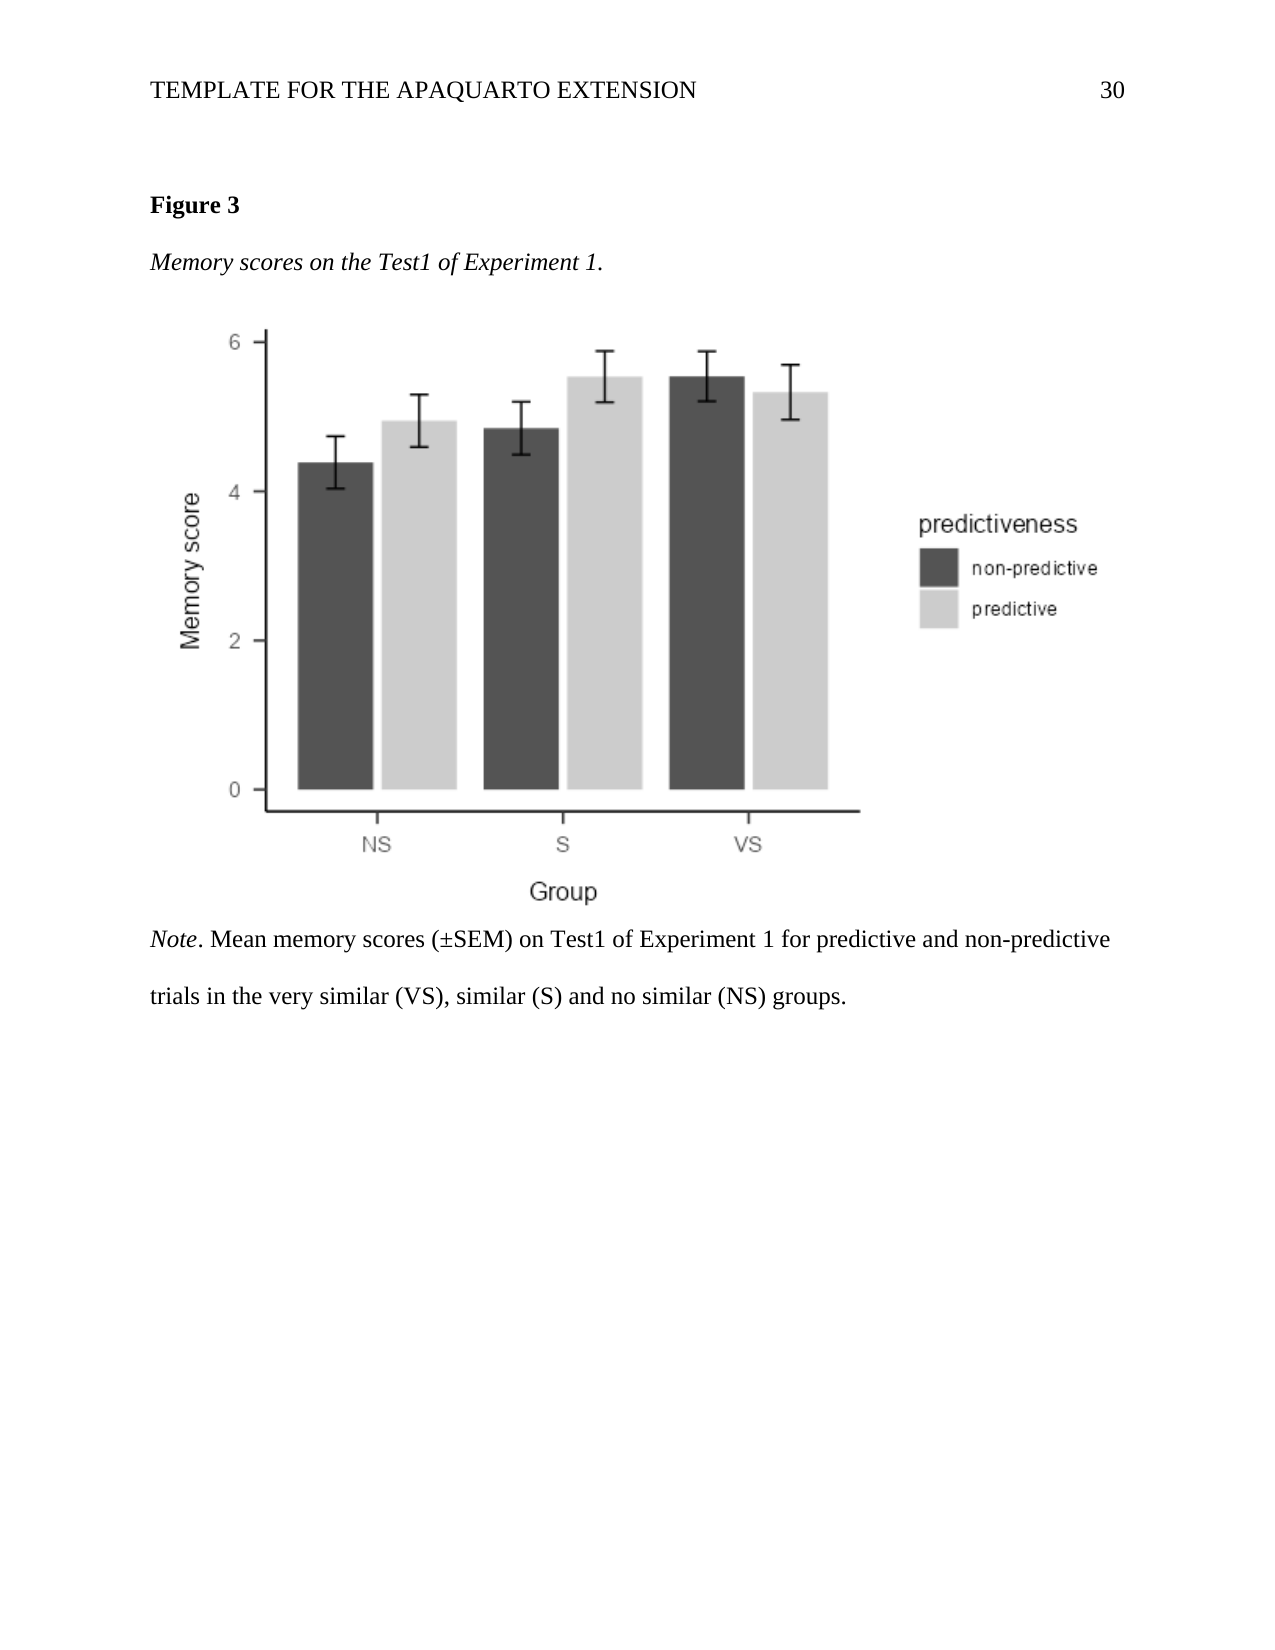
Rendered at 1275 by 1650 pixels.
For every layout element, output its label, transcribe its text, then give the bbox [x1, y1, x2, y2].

text Memory scores on the Test1 of Experiment 1. [150, 247, 1125, 276]
title Figure 3 [150, 190, 1125, 219]
text Note. Mean memory scores (±SEM) on Test1 of Experiment 1 for predictive and non-predictive trials in the very similar (VS), similar (S) and no similar (NS) groups. [150, 924, 1125, 1010]
picture [168, 317, 1144, 918]
